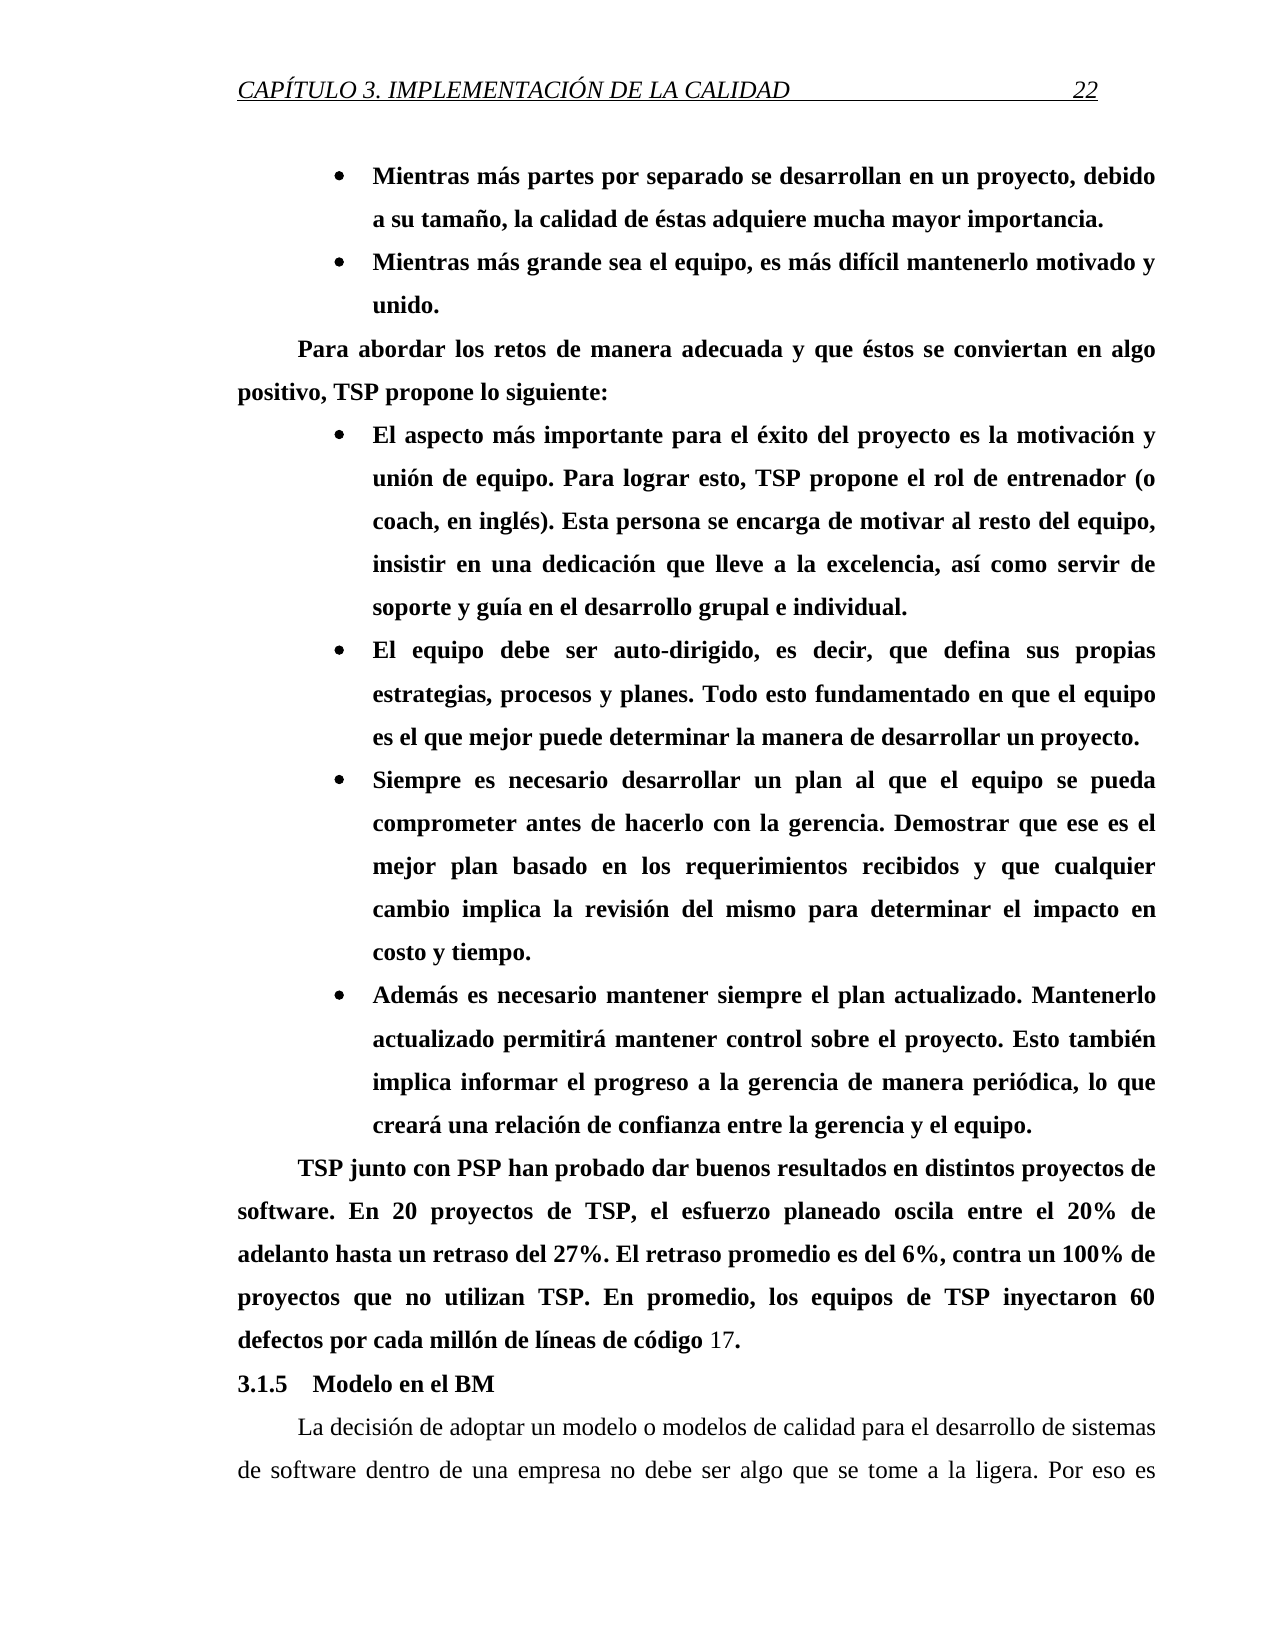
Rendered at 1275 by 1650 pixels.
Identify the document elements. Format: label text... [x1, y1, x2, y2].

list El aspecto más importante para el éxito del proyecto es la motivación y unión de equipo. Para lograr esto, TSP propone el rol de entrenador (o coach, en inglés). Esta persona se encarga de motivar al resto del equipo, insistir en una dedicación que lleve a la excelencia, así como servir de soporte y guía en el desarrollo grupal e individual. [335, 420, 1157, 621]
list Mientras más grande sea el equipo, es más difícil mantenerlo motivado y unido. [335, 247, 1157, 319]
list El equipo debe ser auto-dirigido, es decir, que defina sus propias estrategias, procesos y planes. Todo esto fundamentado en que el equipo es el que mejor puede determinar la manera de desarrollar un proyecto. [335, 636, 1157, 751]
text TSP junto con PSP han probado dar buenos resultados en distintos proyectos de software. En 20 proyectos de TSP, el esfuerzo planeado oscila entre el 20% de adelanto hasta un retraso del 27%. El retraso promedio es del 6%, contra un 100% de proyectos que no utilizan TSP. En promedio, los equipos de TSP inyectaron 60 defectos por cada millón de líneas de código . [237, 1153, 1157, 1354]
subtitle Modelo en el BM [237, 1369, 1157, 1397]
list Mientras más partes por separado se desarrollan en un proyecto, debido a su tamaño, la calidad de éstas adquiere mucha mayor importancia. [335, 161, 1157, 233]
text Para abordar los retos de manera adecuada y que éstos se conviertan en algo positivo, TSP propone lo siguiente: [237, 334, 1157, 406]
list Siempre es necesario desarrollar un plan al que el equipo se pueda comprometer antes de hacerlo con la gerencia. Demostrar que ese es el mejor plan basado en los requerimientos recibidos y que cualquier cambio implica la revisión del mismo para determinar el impacto en costo y tiempo. [335, 765, 1157, 966]
list Además es necesario mantener siempre el plan actualizado. Mantenerlo actualizado permitirá mantener control sobre el proyecto. Esto también implica informar el progreso a la gerencia de manera periódica, lo que creará una relación de confianza entre la gerencia y el equipo. [335, 981, 1157, 1139]
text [237, 1412, 1157, 1484]
